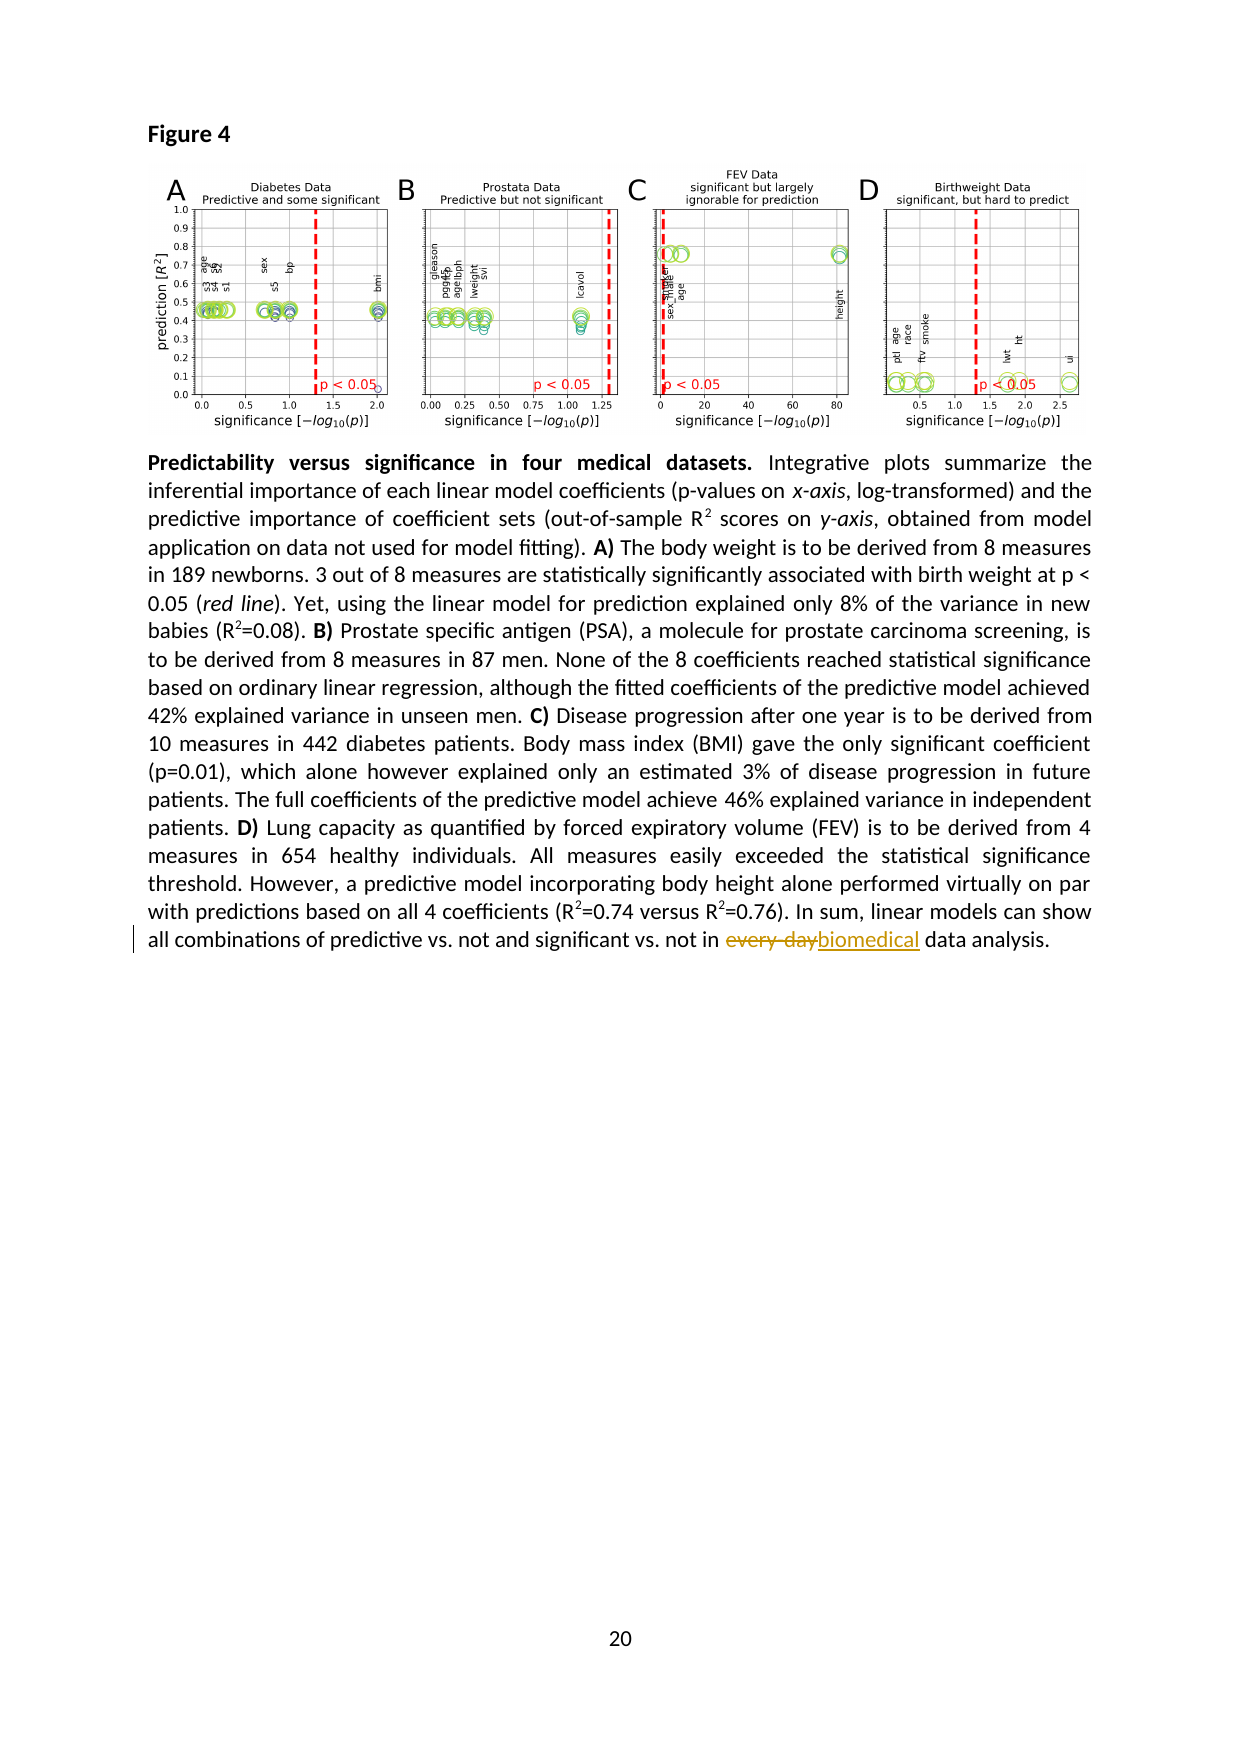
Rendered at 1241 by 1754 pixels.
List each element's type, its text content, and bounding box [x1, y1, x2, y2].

text Figure 4 [148, 118, 1092, 149]
picture [147, 163, 1086, 435]
text Predictability versus significance in four medical datasets. Integrative plots summarize the inferential importance of each linear model coefficients (p-values on x-axis, log-transformed) and the predictive importance of coefficient sets (out-of-sample R2 scores on y-axis, obtained from model application on data not used for model fitting). A) The body weight is to be derived from 8 measures in 189 newborns. 3 out of 8 measures are statistically significantly associated with birth weight at p < 0.05 (red line). Yet, using the linear model for prediction explained only 8% of the variance in new babies (R2=0.08). B) Prostate specific antigen (PSA), a molecule for prostate carcinoma screening, is to be derived from 8 measures in 87 men. None of the 8 coefficients reached statistical significance based on ordinary linear regression, although the fitted coefficients of the predictive model achieved 42% explained variance in unseen men. C) Disease progression after one year is to be derived from 10 measures in 442 diabetes patients. Body mass index (BMI) gave the only significant coefficient (p=0.01), which alone however explained only an estimated 3% of disease progression in future patients. The full coefficients of the predictive model achieve 46% explained variance in independent patients. D) Lung capacity as quantified by forced expiratory volume (FEV) is to be derived from 4 measures in 654 healthy individuals. All measures easily exceeded the statistical significance threshold. However, a predictive model incorporating body height alone performed virtually on par with predictions based on all 4 coefficients (R2=0.74 versus R2=0.76). In sum, linear models can show all combinations of predictive vs. not and significant vs. not in data analysis. [148, 448, 1092, 953]
